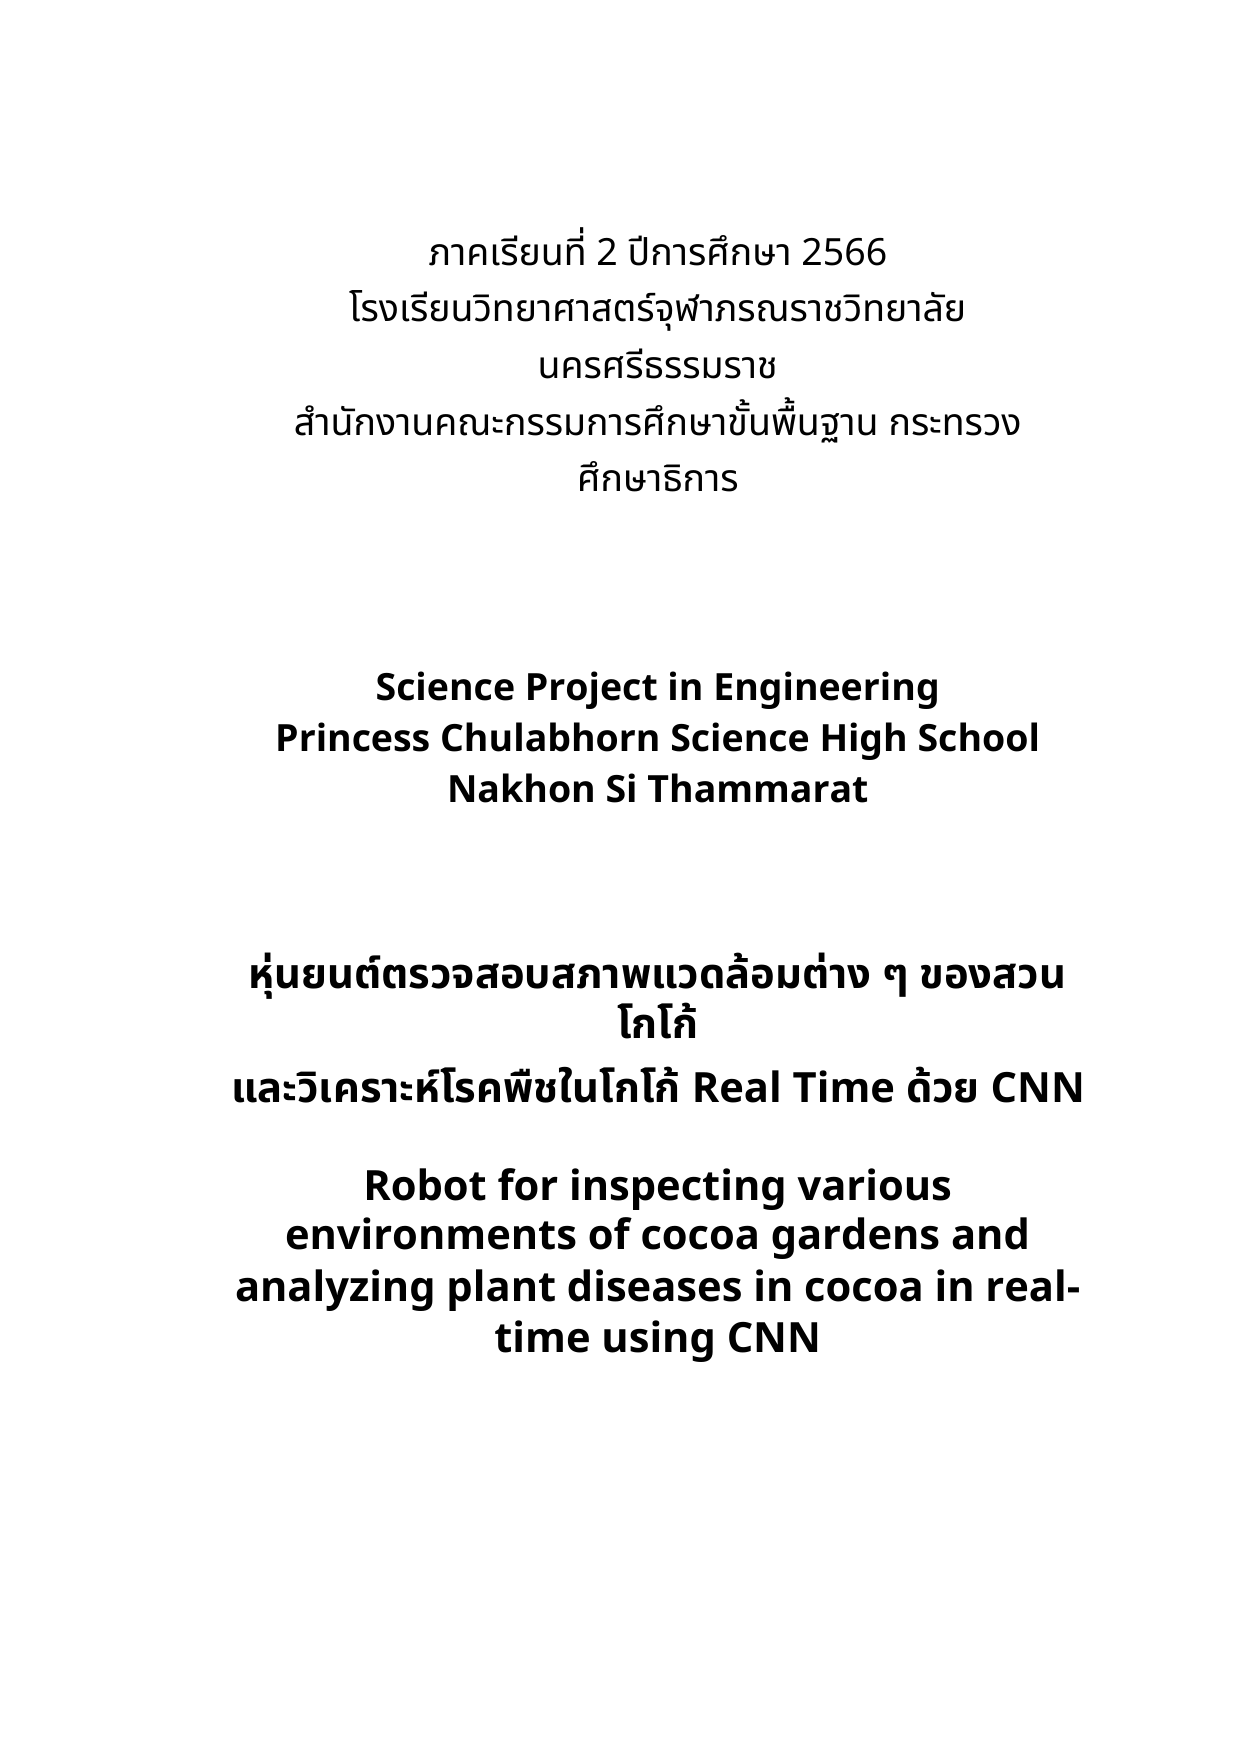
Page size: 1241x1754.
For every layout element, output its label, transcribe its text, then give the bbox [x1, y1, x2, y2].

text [225, 225, 1090, 509]
text และวิเคราะห์โรคพืชในโกโก้ Real Time ด้วย CNN [225, 1057, 1090, 1114]
text Robot for inspecting various environments of cocoa gardens and analyzing plant diseases in cocoa in real-time using CNN [225, 1160, 1090, 1364]
text Science Project in Engineering Princess Chulabhorn Science High School Nakhon Si Thammarat [225, 661, 1090, 814]
text หุ่นยนต์ตรวจสอบสภาพแวดล้อมต่าง ๆ ของสวนโกโก้ [225, 944, 1090, 1057]
